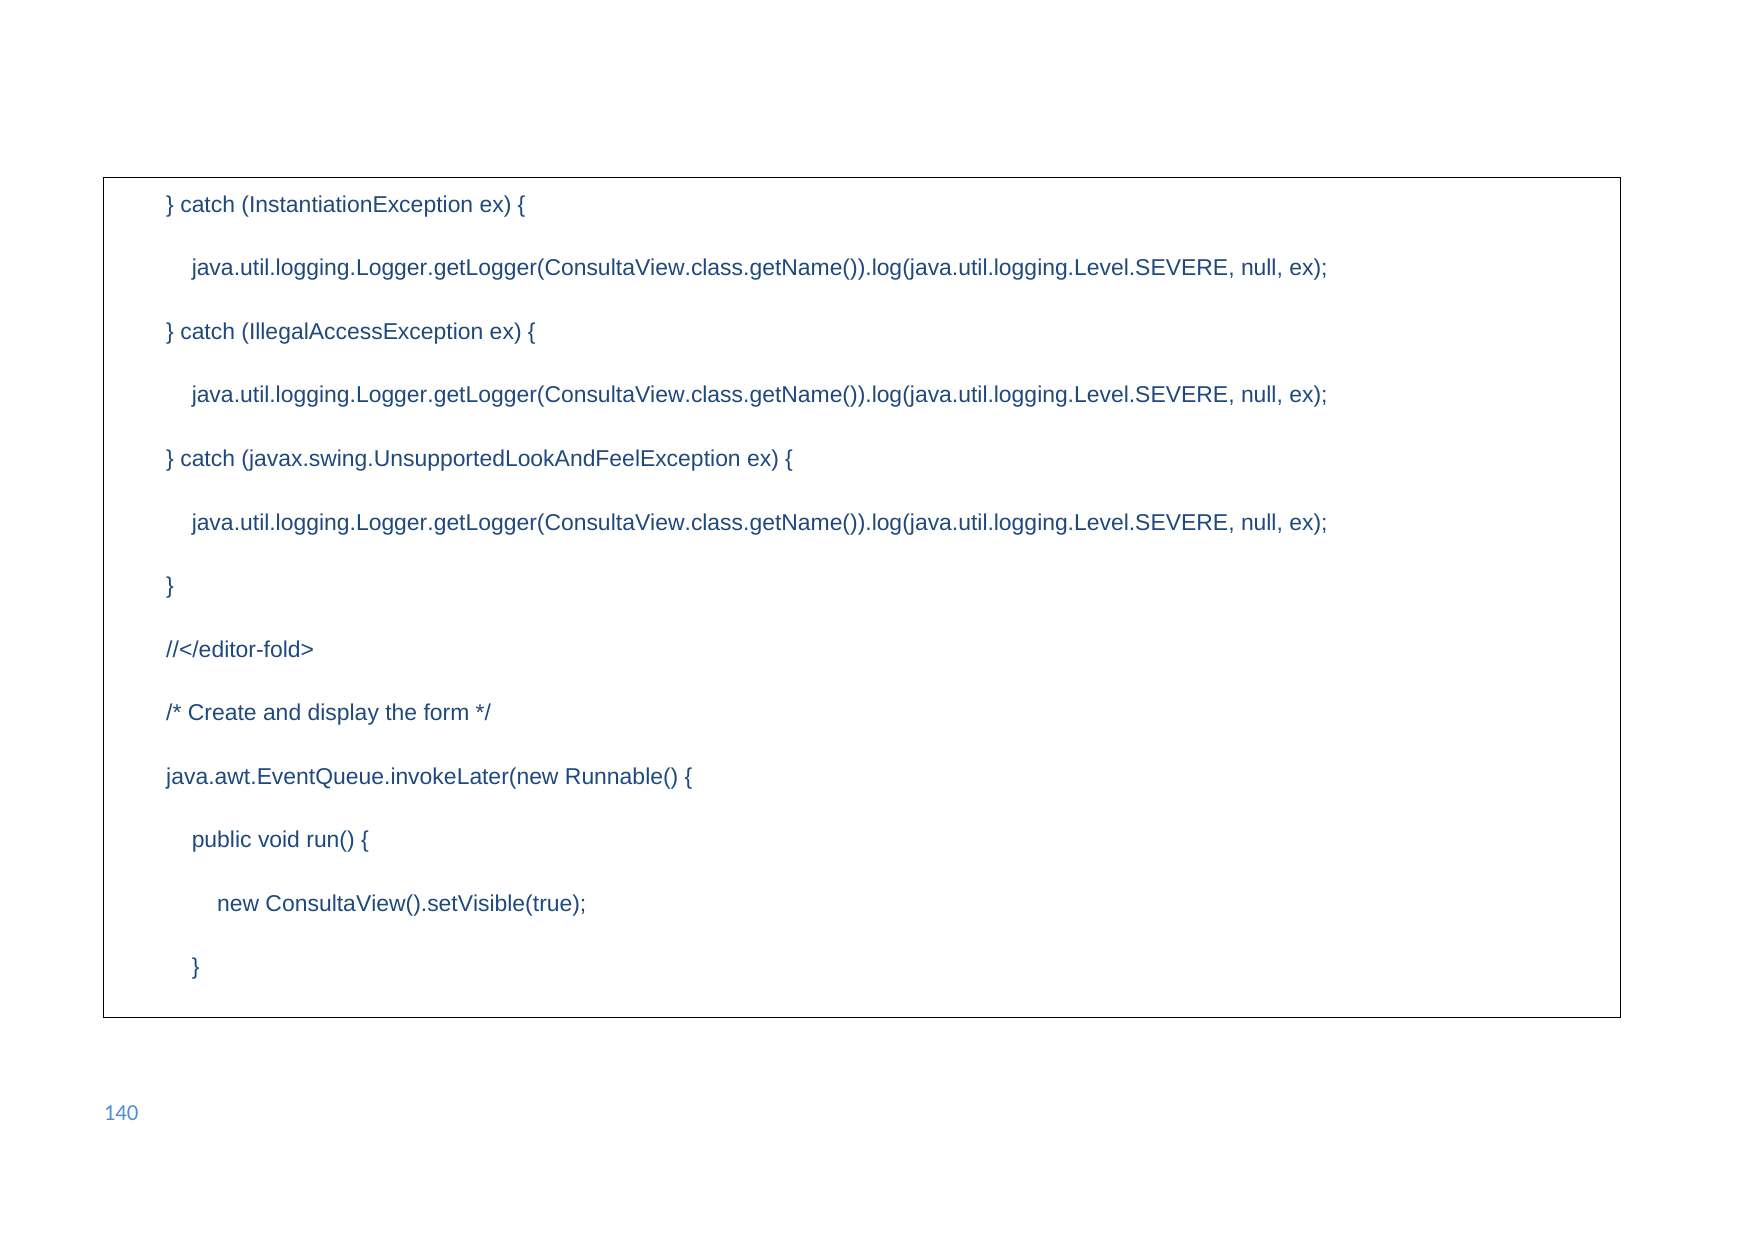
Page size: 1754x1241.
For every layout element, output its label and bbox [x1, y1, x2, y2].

table_header [104, 178, 1620, 1017]
